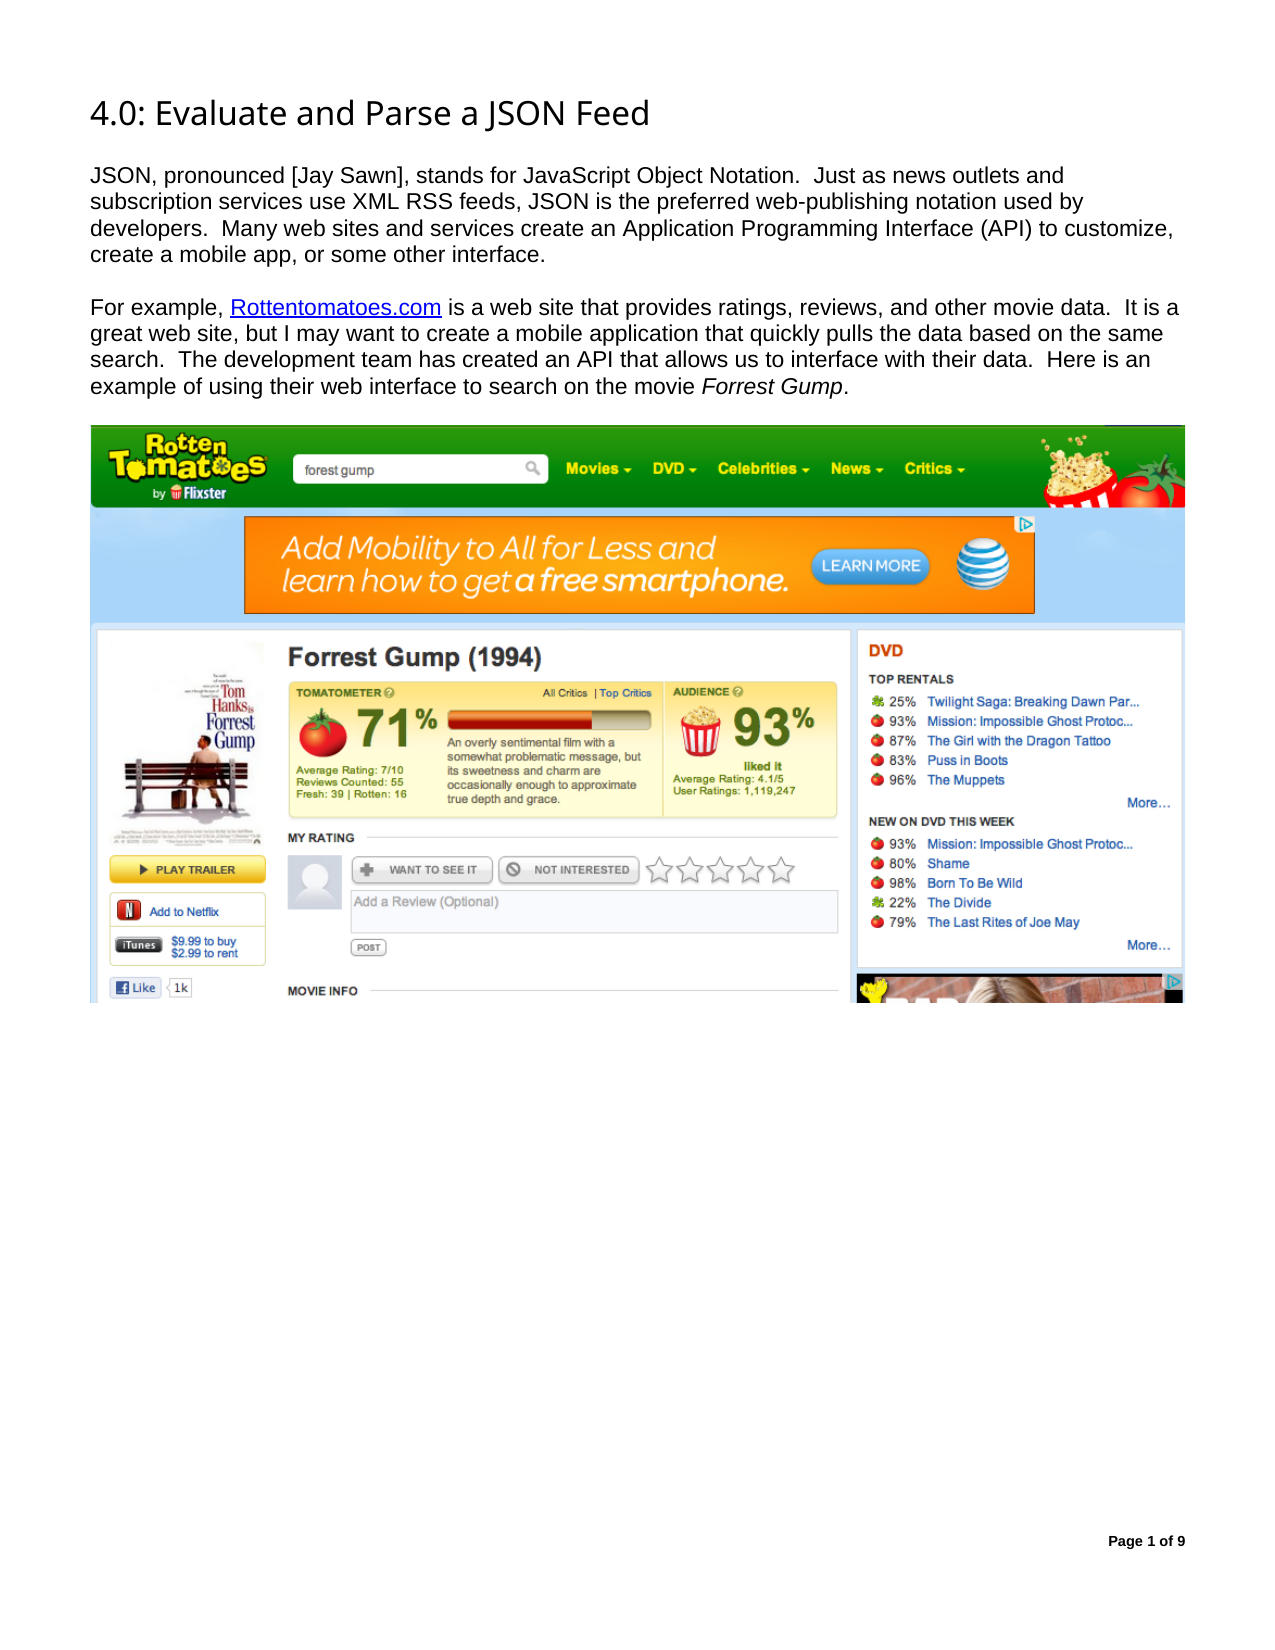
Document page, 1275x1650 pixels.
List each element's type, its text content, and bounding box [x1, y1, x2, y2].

text JSON, pronounced [Jay Sawn], stands for JavaScript Object Notation. Just as news outlets and subscription services use XML RSS feeds, JSON is the preferred web-publishing notation used by developers. Many web sites and services create an Application Programming Interface (API) to customize, create a mobile app, or some other interface. [90, 162, 1185, 267]
text For example, Rottentomatoes.com is a web site that provides ratings, reviews, and other movie data. It is a great web site, but I may want to create a mobile application that quickly pulls the data based on the same search. The development team has created an API that allows us to interface with their data. Here is an example of using their web interface to search on the movie Forrest Gump. [90, 293, 1185, 399]
picture [90, 425, 1186, 1003]
text 4.0: Evaluate and Parse a JSON Feed [90, 90, 1185, 135]
